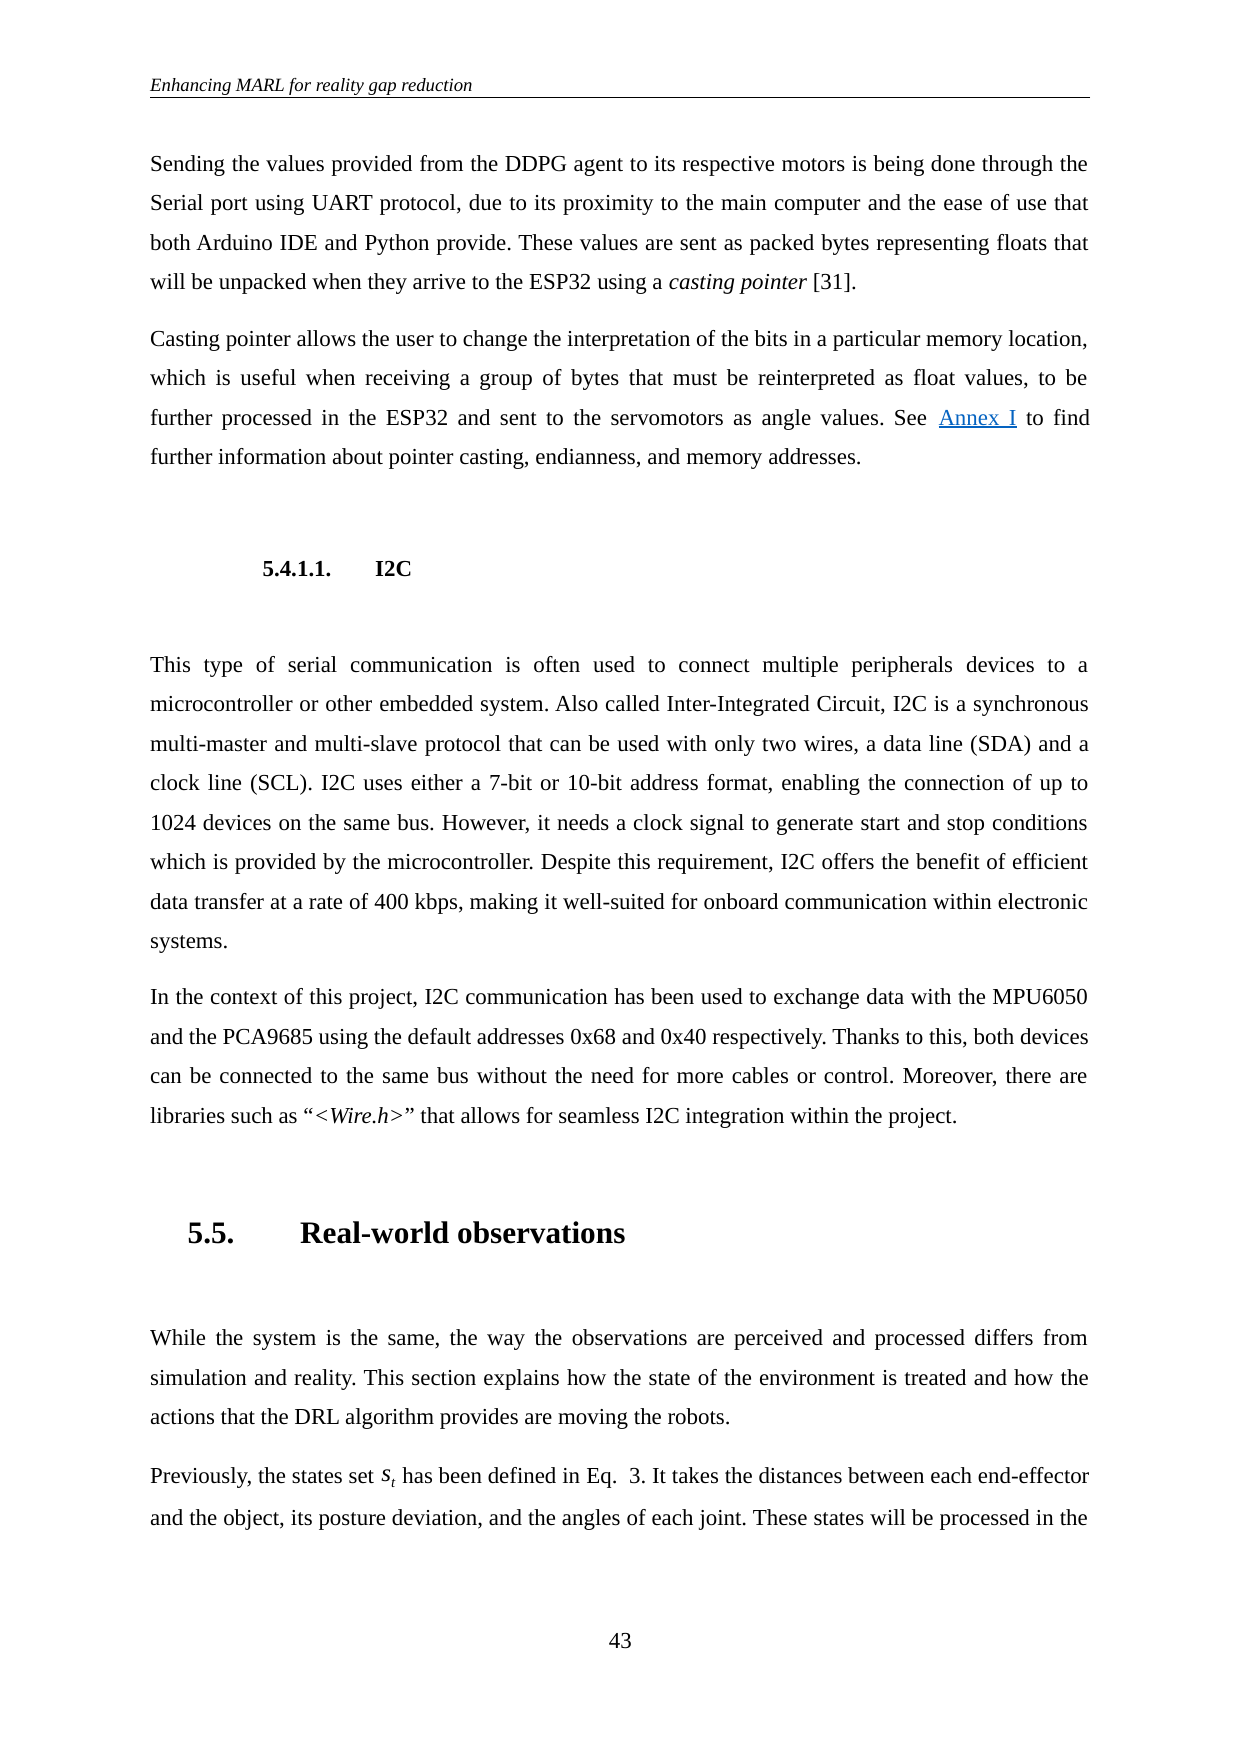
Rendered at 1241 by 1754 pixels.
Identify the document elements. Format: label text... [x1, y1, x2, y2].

subtitle Real-world observations [187, 1214, 1090, 1250]
text This type of serial communication is often used to connect multiple peripherals devices to a microcontroller or other embedded system. Also called Inter-Integrated Circuit, I2C is a synchronous multi-master and multi-slave protocol that can be used with only two wires, a data line (SDA) and a clock line (SCL). I2C uses either a 7-bit or 10-bit address format, enabling the connection of up to 1024 devices on the same bus. However, it needs a clock signal to generate start and stop conditions which is provided by the microcontroller. Despite this requirement, I2C offers the benefit of efficient data transfer at a rate of 400 kbps, making it well-suited for onboard communication within electronic systems. [150, 651, 1090, 954]
text Sending the values provided from the DDPG agent to its respective motors is being done through the Serial port using UART protocol, due to its proximity to the main computer and the ease of use that both Arduino IDE and Python provide. These values are sent as packed bytes representing floats that will be unpacked when they arrive to the ESP32 using a casting pointer [31]. [150, 150, 1090, 295]
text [150, 1459, 1090, 1530]
text Casting pointer allows the user to change the interpretation of the bits in a particular memory location, which is useful when receiving a group of bytes that must be reinterpreted as float values, to be further processed in the ESP32 and sent to the servomotors as angle values. See Annex I to find further information about pointer casting, endianness, and memory addresses. [150, 324, 1090, 469]
text While the system is the same, the way the observations are perceived and processed differs from simulation and reality. This section explains how the state of the environment is treated and how the actions that the DRL algorithm provides are moving the robots. [150, 1324, 1090, 1429]
text In the context of this project, I2C communication has been used to exchange data with the MPU6050 and the PCA9685 using the default addresses 0x68 and 0x40 respectively. Thanks to this, both devices can be connected to the same bus without the need for more cables or control. Moreover, there are libraries such as “<Wire.h>” that allows for seamless I2C integration within the project. [150, 983, 1090, 1128]
subtitle I2C [262, 555, 1090, 582]
